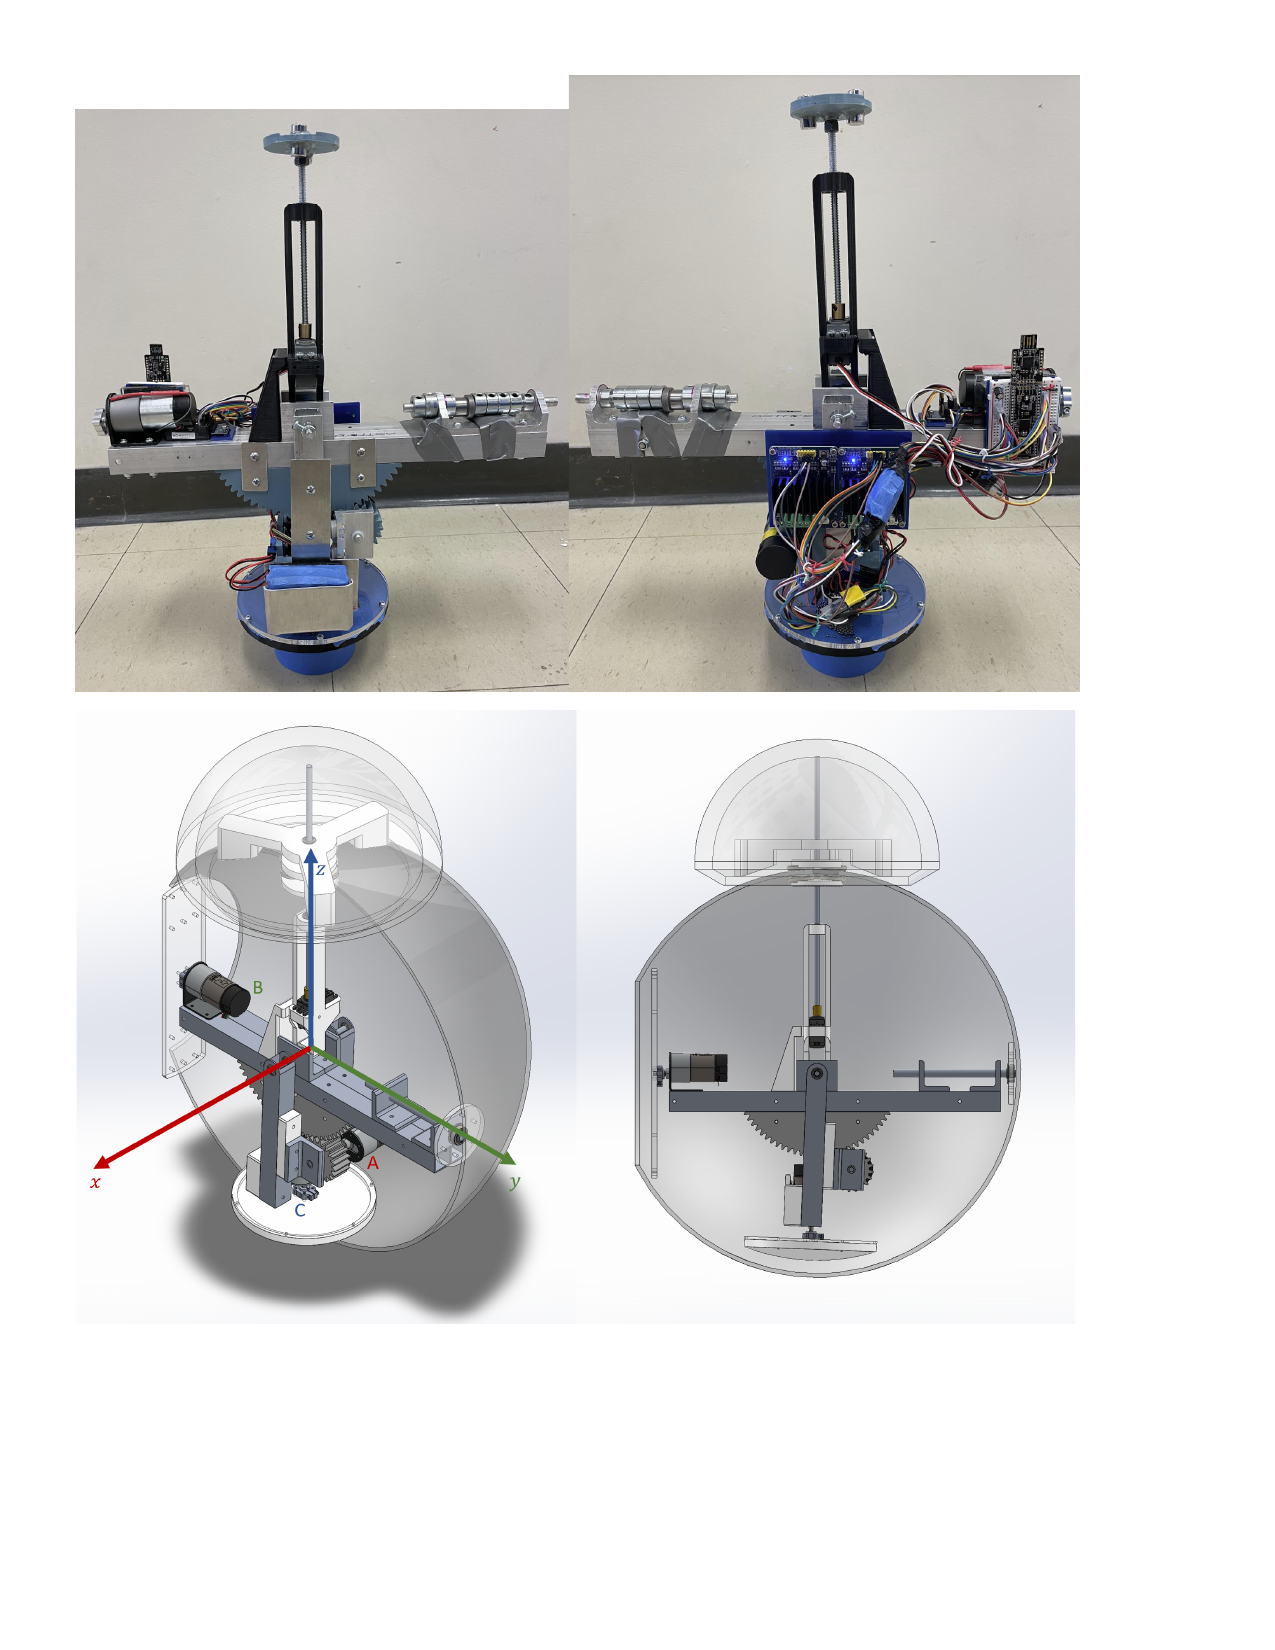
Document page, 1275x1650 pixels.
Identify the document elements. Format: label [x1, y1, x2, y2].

picture [75, 75, 1080, 692]
picture [75, 710, 1075, 1324]
